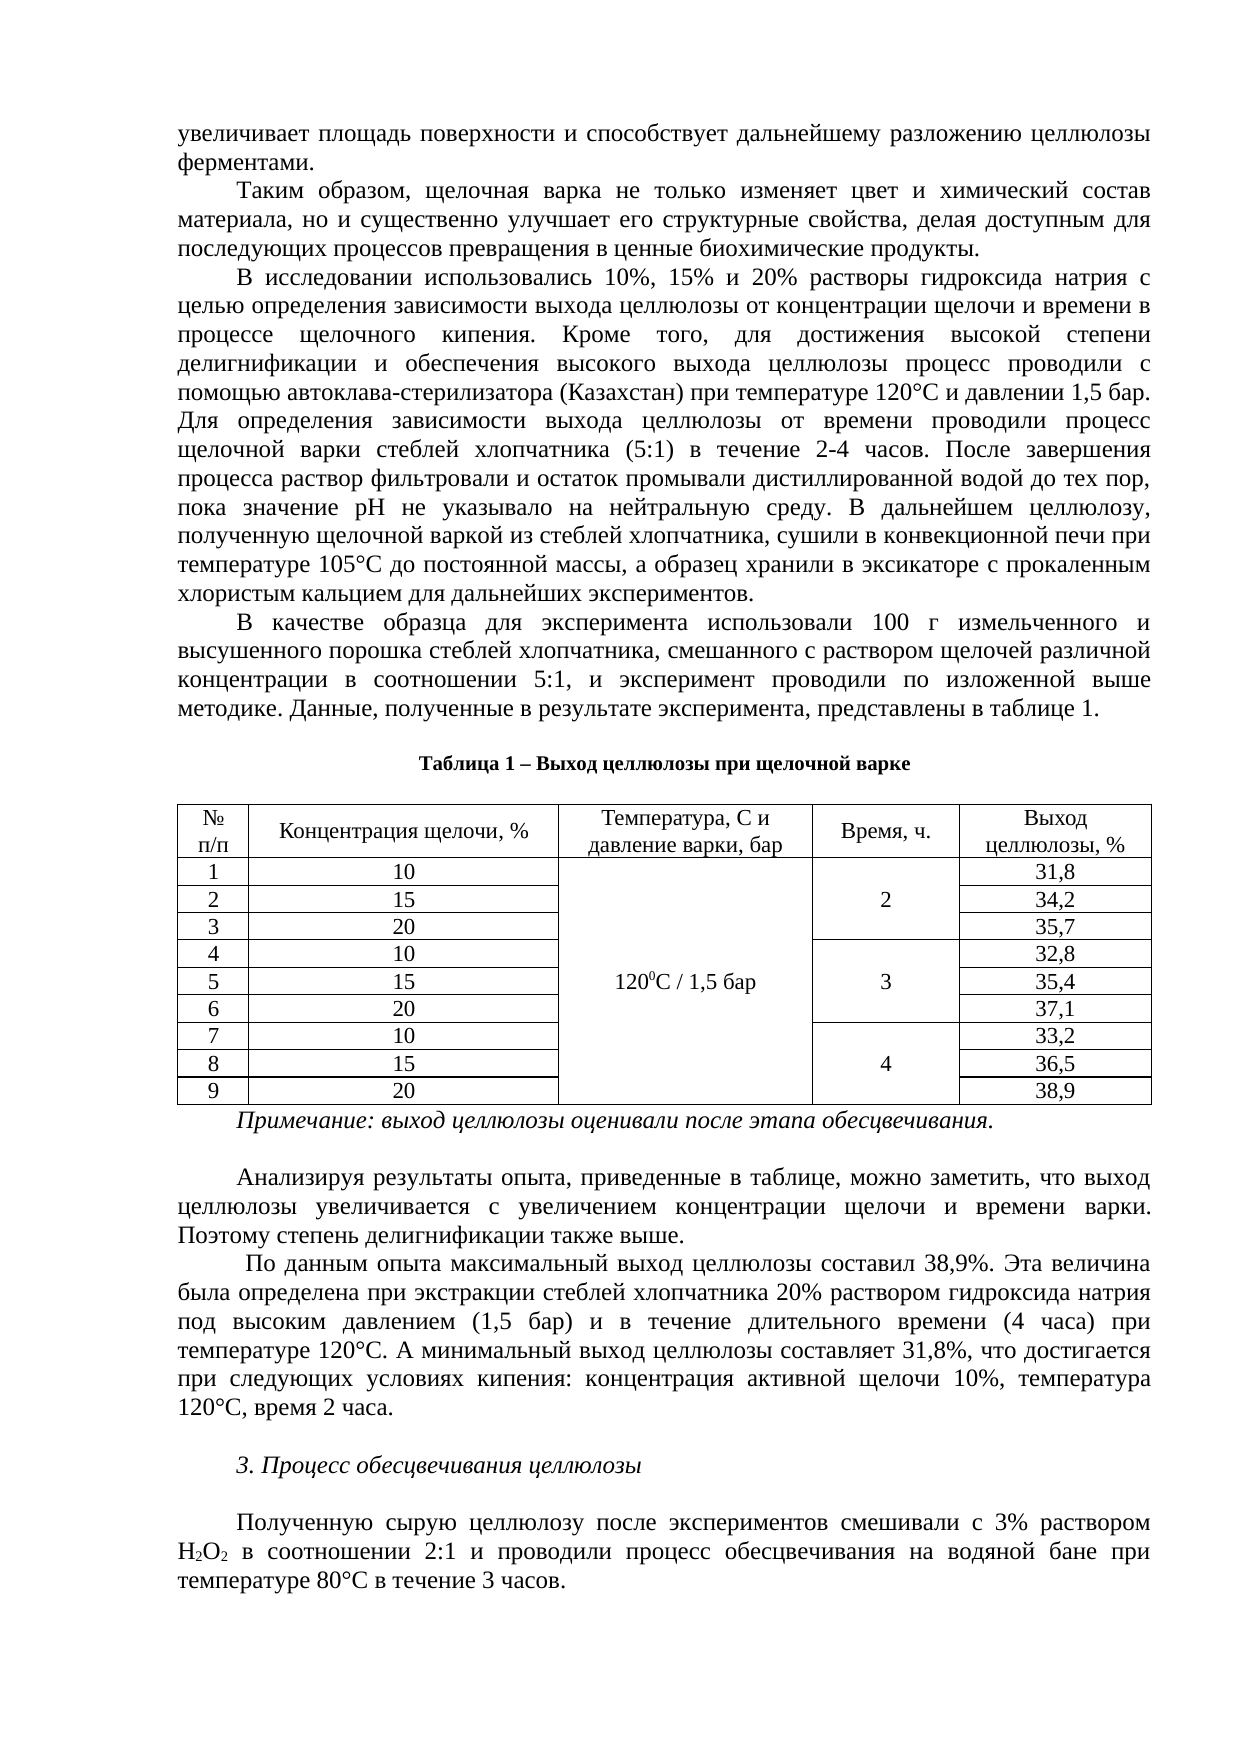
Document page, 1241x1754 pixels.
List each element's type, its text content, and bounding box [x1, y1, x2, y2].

text Таким образом, щелочная варка не только изменяет цвет и химический состав материала, но и существенно улучшает его структурные свойства, делая доступным для последующих процессов превращения в ценные биохимические продукты. [177, 176, 1152, 262]
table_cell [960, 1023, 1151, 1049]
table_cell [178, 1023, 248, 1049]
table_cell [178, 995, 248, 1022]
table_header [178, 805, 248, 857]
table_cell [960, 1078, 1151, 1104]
text В исследовании использовались 10%, 15% и 20% растворы гидроксида натрия с целью определения зависимости выхода целлюлозы от концентрации щелочи и времени в процессе щелочного кипения. Кроме того, для достижения высокой степени делигнификации и обеспечения высокого выхода целлюлозы процесс проводили с помощью автоклава-стерилизатора (Казахстан) при температуре 120°С и давлении 1,5 бар. Для определения зависимости выхода целлюлозы от времени проводили процесс щелочной варки стеблей хлопчатника (5:1) в течение 2-4 часов. После завершения процесса раствор фильтровали и остаток промывали дистиллированной водой до тех пор, пока значение pH не указывало на нейтральную среду. В дальнейшем целлюлозу, полученную щелочной варкой из стеблей хлопчатника, сушили в конвекционной печи при температуре 105°С до постоянной массы, а образец хранили в эксикаторе с прокаленным хлористым кальцием для дальнейших экспериментов. [177, 262, 1152, 607]
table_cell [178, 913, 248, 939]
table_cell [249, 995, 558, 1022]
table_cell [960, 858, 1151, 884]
text Полученную сырую целлюлозу после экспериментов смешивали с 3% раствором H2O2 в соотношении 2:1 и проводили процесс обесцвечивания на водяной бане при температуре 80°С в течение 3 часов. [177, 1507, 1152, 1593]
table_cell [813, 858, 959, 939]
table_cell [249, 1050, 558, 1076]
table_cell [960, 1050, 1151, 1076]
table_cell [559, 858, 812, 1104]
text Таблица 1 – Выход целлюлозы при щелочной варке [177, 751, 1152, 775]
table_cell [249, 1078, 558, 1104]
text 3. Процесс обесцвечивания целлюлозы [177, 1450, 1152, 1478]
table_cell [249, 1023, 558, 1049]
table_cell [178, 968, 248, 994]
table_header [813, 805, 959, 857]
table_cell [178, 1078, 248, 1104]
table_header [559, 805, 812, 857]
text Примечание: выход целлюлозы оценивали после этапа обесцвечивания. [177, 1105, 1152, 1133]
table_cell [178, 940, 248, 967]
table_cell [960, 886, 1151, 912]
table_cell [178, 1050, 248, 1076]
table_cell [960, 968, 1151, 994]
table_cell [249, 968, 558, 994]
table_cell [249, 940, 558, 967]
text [177, 118, 1152, 176]
text В качестве образца для эксперимента использовали 100 г измельченного и высушенного порошка стеблей хлопчатника, смешанного с раствором щелочей различной концентрации в соотношении 5:1, и эксперимент проводили по изложенной выше методике. Данные, полученные в результате эксперимента, представлены в таблице 1. [177, 607, 1152, 722]
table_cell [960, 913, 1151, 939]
text По данным опыта максимальный выход целлюлозы составил 38,9%. Эта величина была определена при экстракции стеблей хлопчатника 20% раствором гидроксида натрия под высоким давлением (1,5 бар) и в течение длительного времени (4 часа) при температуре 120°С. А минимальный выход целлюлозы составляет 31,8%, что достигается при следующих условиях кипения: концентрация активной щелочи 10%, температура 120°С, время 2 часа. [177, 1248, 1152, 1421]
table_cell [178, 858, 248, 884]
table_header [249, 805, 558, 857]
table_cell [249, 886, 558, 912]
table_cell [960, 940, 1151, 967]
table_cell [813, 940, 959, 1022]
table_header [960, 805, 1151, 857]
text Анализируя результаты опыта, приведенные в таблице, можно заметить, что выход целлюлозы увеличивается с увеличением концентрации щелочи и времени варки. Поэтому степень делигнификации также выше. [177, 1162, 1152, 1248]
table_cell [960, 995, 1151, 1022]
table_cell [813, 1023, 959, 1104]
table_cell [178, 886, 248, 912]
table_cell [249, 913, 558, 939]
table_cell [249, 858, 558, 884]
